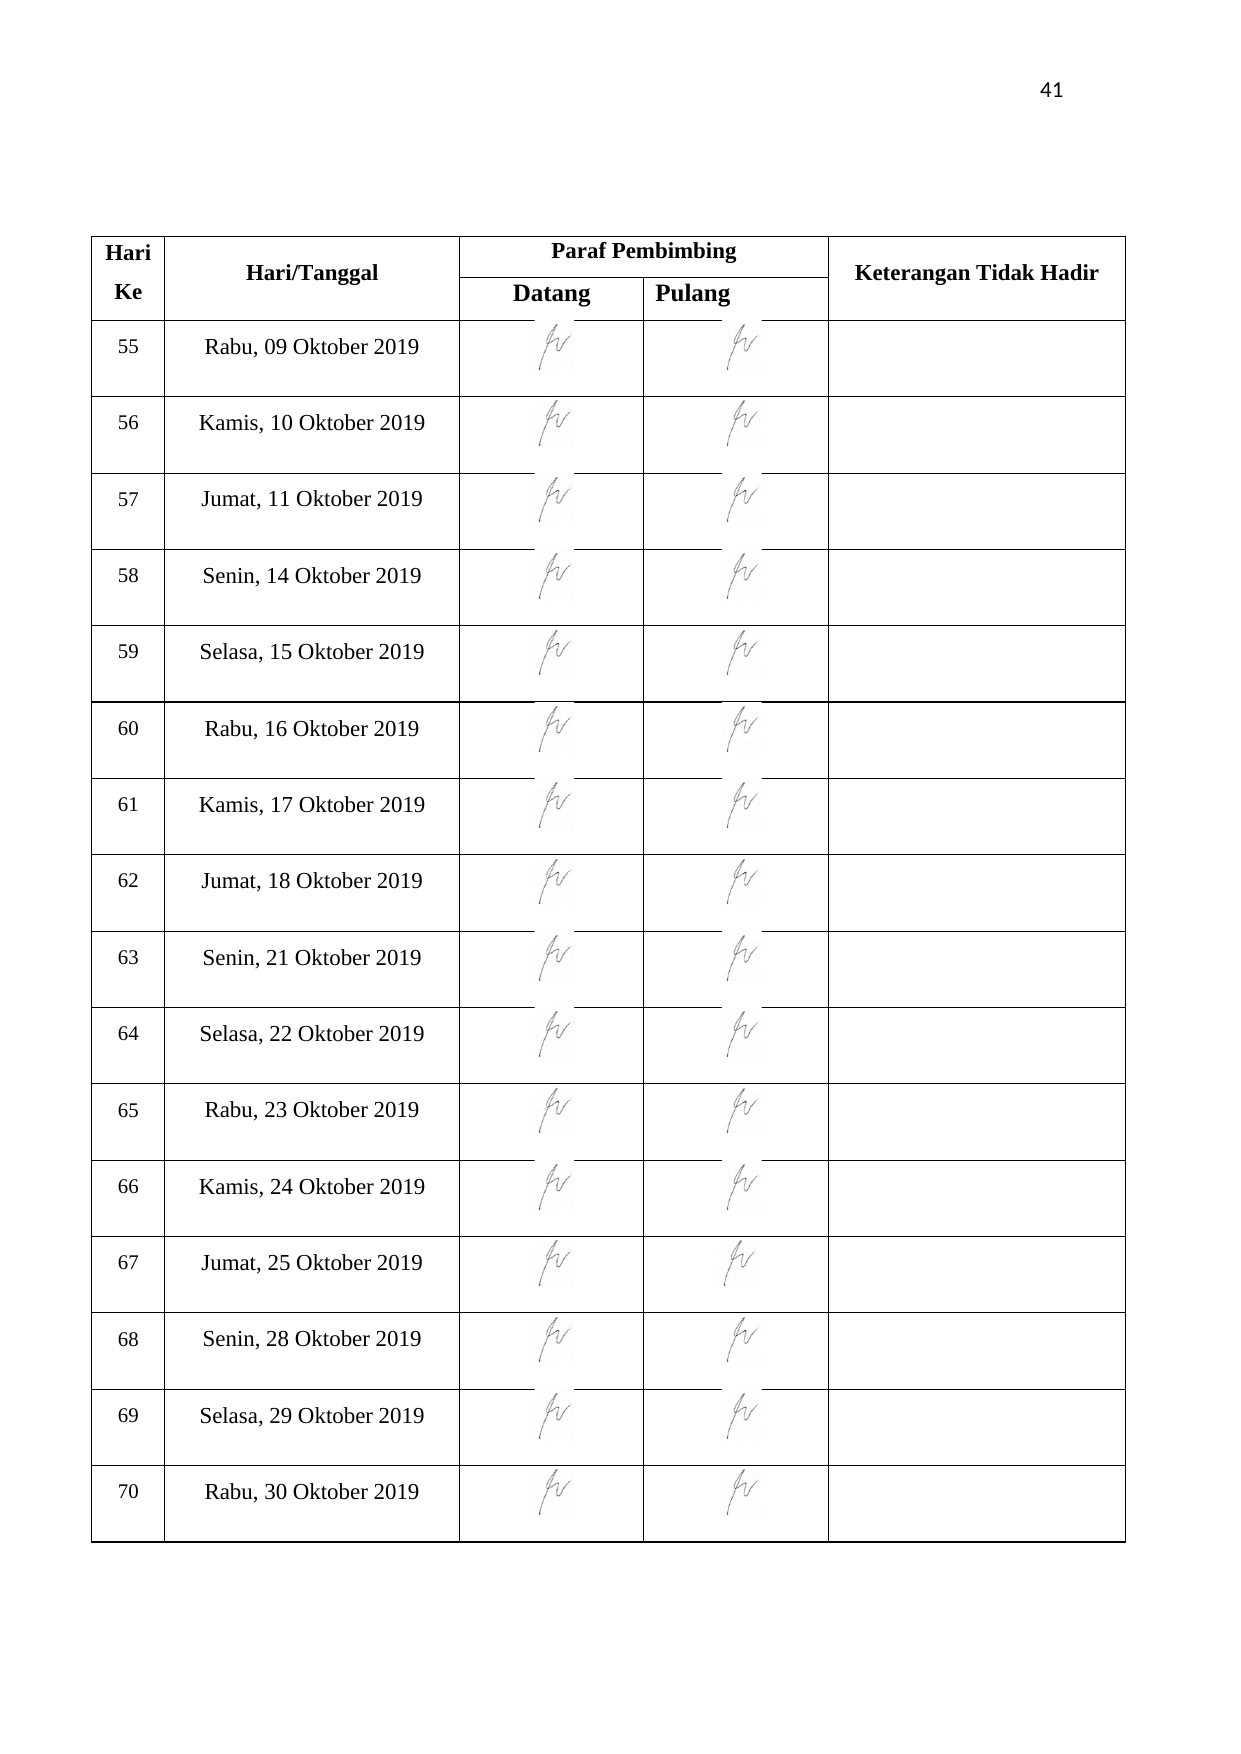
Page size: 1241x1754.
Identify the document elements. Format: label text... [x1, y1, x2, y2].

picture [722, 1007, 762, 1059]
picture [722, 397, 762, 448]
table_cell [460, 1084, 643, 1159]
table_header Paraf Pembimbing [460, 237, 828, 277]
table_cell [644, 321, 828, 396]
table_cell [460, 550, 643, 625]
picture [534, 1084, 575, 1135]
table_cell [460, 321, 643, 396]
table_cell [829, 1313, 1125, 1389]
picture [722, 1084, 762, 1135]
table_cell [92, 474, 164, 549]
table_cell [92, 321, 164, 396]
picture [722, 1389, 762, 1441]
picture [722, 626, 762, 677]
picture [722, 1313, 762, 1364]
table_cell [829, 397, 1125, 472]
picture [534, 855, 575, 906]
picture [534, 1007, 575, 1059]
picture [722, 855, 762, 906]
table_cell Pulang [644, 278, 828, 320]
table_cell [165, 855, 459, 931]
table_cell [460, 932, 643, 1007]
picture [534, 1389, 575, 1441]
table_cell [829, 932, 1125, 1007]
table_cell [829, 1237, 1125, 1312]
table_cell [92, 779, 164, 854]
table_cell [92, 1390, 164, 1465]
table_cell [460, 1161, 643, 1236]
picture [534, 626, 575, 677]
picture [719, 1237, 759, 1288]
table_header Hari/Tanggal [165, 237, 459, 320]
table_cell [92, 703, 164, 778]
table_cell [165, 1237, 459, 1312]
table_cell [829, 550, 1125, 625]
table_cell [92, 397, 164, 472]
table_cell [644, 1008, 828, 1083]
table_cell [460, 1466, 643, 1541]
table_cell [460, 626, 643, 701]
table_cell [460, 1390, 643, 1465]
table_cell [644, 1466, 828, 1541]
picture [722, 549, 762, 601]
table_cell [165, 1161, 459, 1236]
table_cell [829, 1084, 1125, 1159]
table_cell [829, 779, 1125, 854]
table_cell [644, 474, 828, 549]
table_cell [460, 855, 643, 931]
table_header Hari Ke [92, 237, 164, 320]
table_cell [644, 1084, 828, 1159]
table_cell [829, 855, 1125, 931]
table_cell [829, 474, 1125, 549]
picture [722, 931, 762, 983]
picture [534, 473, 575, 524]
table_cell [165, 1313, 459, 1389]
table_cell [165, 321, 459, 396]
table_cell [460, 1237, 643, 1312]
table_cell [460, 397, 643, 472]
table_header Keterangan Tidak Hadir [829, 237, 1125, 320]
table_cell Datang [460, 278, 643, 320]
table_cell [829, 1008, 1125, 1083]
picture [722, 702, 762, 754]
picture [534, 1466, 575, 1517]
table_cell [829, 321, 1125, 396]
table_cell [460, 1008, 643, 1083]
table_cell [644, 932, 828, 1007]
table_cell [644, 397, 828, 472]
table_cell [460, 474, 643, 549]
picture [722, 1160, 762, 1212]
picture [534, 549, 575, 601]
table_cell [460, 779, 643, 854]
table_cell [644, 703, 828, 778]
picture [534, 320, 575, 372]
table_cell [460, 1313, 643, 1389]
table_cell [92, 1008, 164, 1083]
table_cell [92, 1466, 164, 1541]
picture [534, 1237, 575, 1288]
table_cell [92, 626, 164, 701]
picture [722, 1466, 762, 1517]
picture [722, 320, 762, 372]
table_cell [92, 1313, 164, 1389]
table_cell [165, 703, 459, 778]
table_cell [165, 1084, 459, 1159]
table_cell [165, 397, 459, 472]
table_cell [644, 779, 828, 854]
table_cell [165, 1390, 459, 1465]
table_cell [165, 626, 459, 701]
picture [534, 1313, 575, 1364]
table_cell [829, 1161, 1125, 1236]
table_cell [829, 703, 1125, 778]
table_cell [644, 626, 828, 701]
picture [534, 778, 575, 830]
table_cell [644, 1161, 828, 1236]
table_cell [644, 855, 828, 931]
picture [534, 931, 575, 983]
picture [534, 702, 575, 754]
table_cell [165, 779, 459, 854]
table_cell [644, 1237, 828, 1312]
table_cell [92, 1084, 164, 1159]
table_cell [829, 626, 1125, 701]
picture [722, 778, 762, 830]
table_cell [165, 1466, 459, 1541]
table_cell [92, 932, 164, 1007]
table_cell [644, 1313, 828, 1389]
picture [722, 473, 762, 524]
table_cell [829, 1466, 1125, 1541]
picture [534, 1160, 575, 1212]
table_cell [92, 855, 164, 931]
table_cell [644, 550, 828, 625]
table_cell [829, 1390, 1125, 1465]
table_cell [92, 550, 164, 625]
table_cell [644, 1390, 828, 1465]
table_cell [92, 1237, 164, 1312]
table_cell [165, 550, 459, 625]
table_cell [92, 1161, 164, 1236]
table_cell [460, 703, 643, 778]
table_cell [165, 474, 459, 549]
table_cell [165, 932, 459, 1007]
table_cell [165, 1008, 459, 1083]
picture [534, 397, 575, 448]
